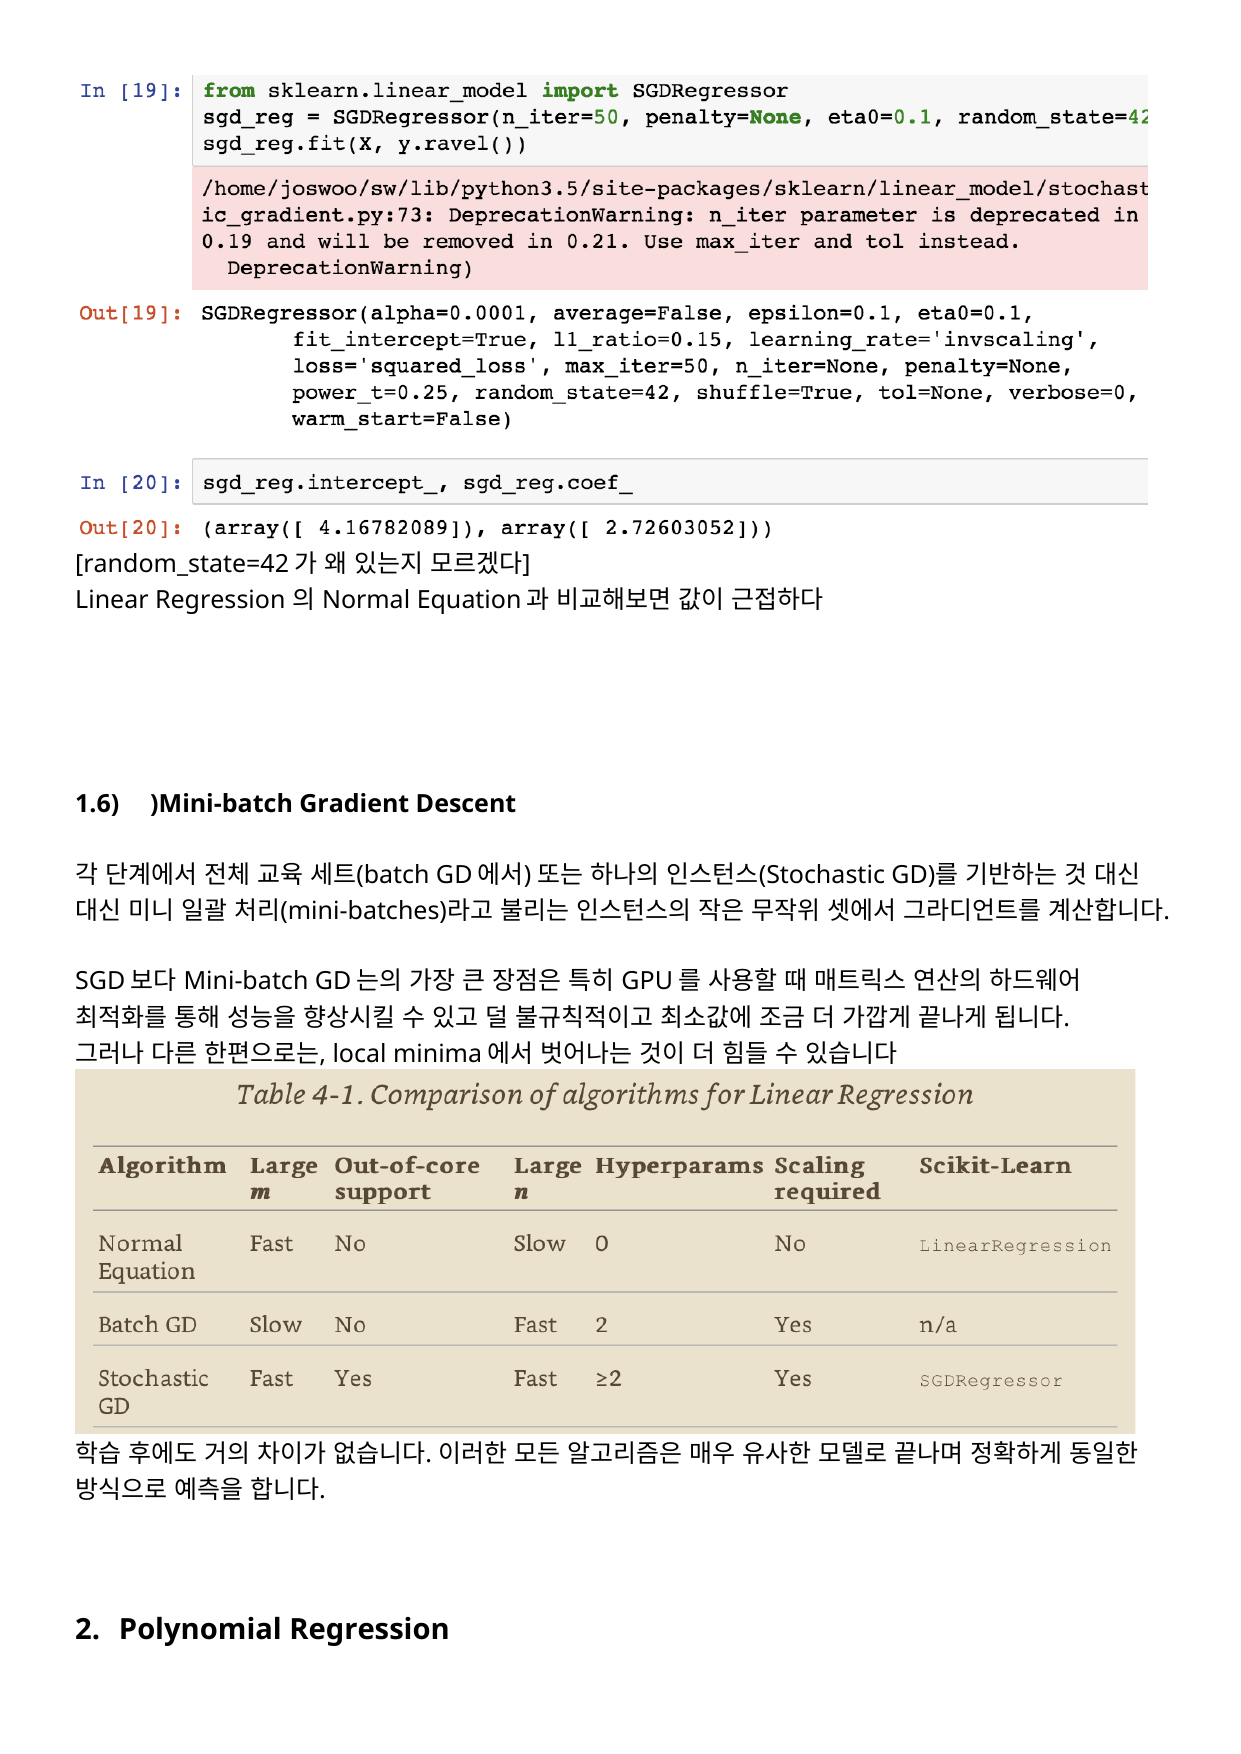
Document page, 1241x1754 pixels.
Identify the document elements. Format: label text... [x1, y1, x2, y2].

text [random_state=42가 왜 있는지 모르겠다] [75, 543, 1165, 579]
text 각 단계에서 전체 교육 세트(batch GD에서) 또는 하나의 인스턴스(Stochastic GD)를 기반하는 것 대신 대신 미니 일괄 처리(mini-batches)라고 불리는 인스턴스의 작은 무작위 셋에서 그라디언트를 계산합니다. [75, 854, 1165, 927]
text 그러나 다른 한편으로는, local minima에서 벗어나는 것이 더 힘들 수 있습니다 [75, 1033, 1165, 1069]
text Linear Regression 의 Normal Equation과 비교해보면 값이 근접하다 [75, 579, 1165, 616]
list )Mini-batch Gradient Descent [75, 786, 1165, 820]
text SGD보다 Mini-batch GD는의 가장 큰 장점은 특히 GPU를 사용할 때 매트릭스 연산의 하드웨어 최적화를 통해 성능을 향상시킬 수 있고 덜 불규칙적이고 최소값에 조금 더 가깝게 끝나게 됩니다. [75, 961, 1165, 1033]
text 학습 후에도 거의 차이가 없습니다. 이러한 모든 알고리즘은 매우 유사한 모델로 끝나며 정확하게 동일한 방식으로 예측을 합니다. [75, 1433, 1165, 1506]
list Polynomial Regression [75, 1608, 1165, 1648]
picture [75, 1069, 1136, 1434]
picture [75, 75, 1148, 544]
